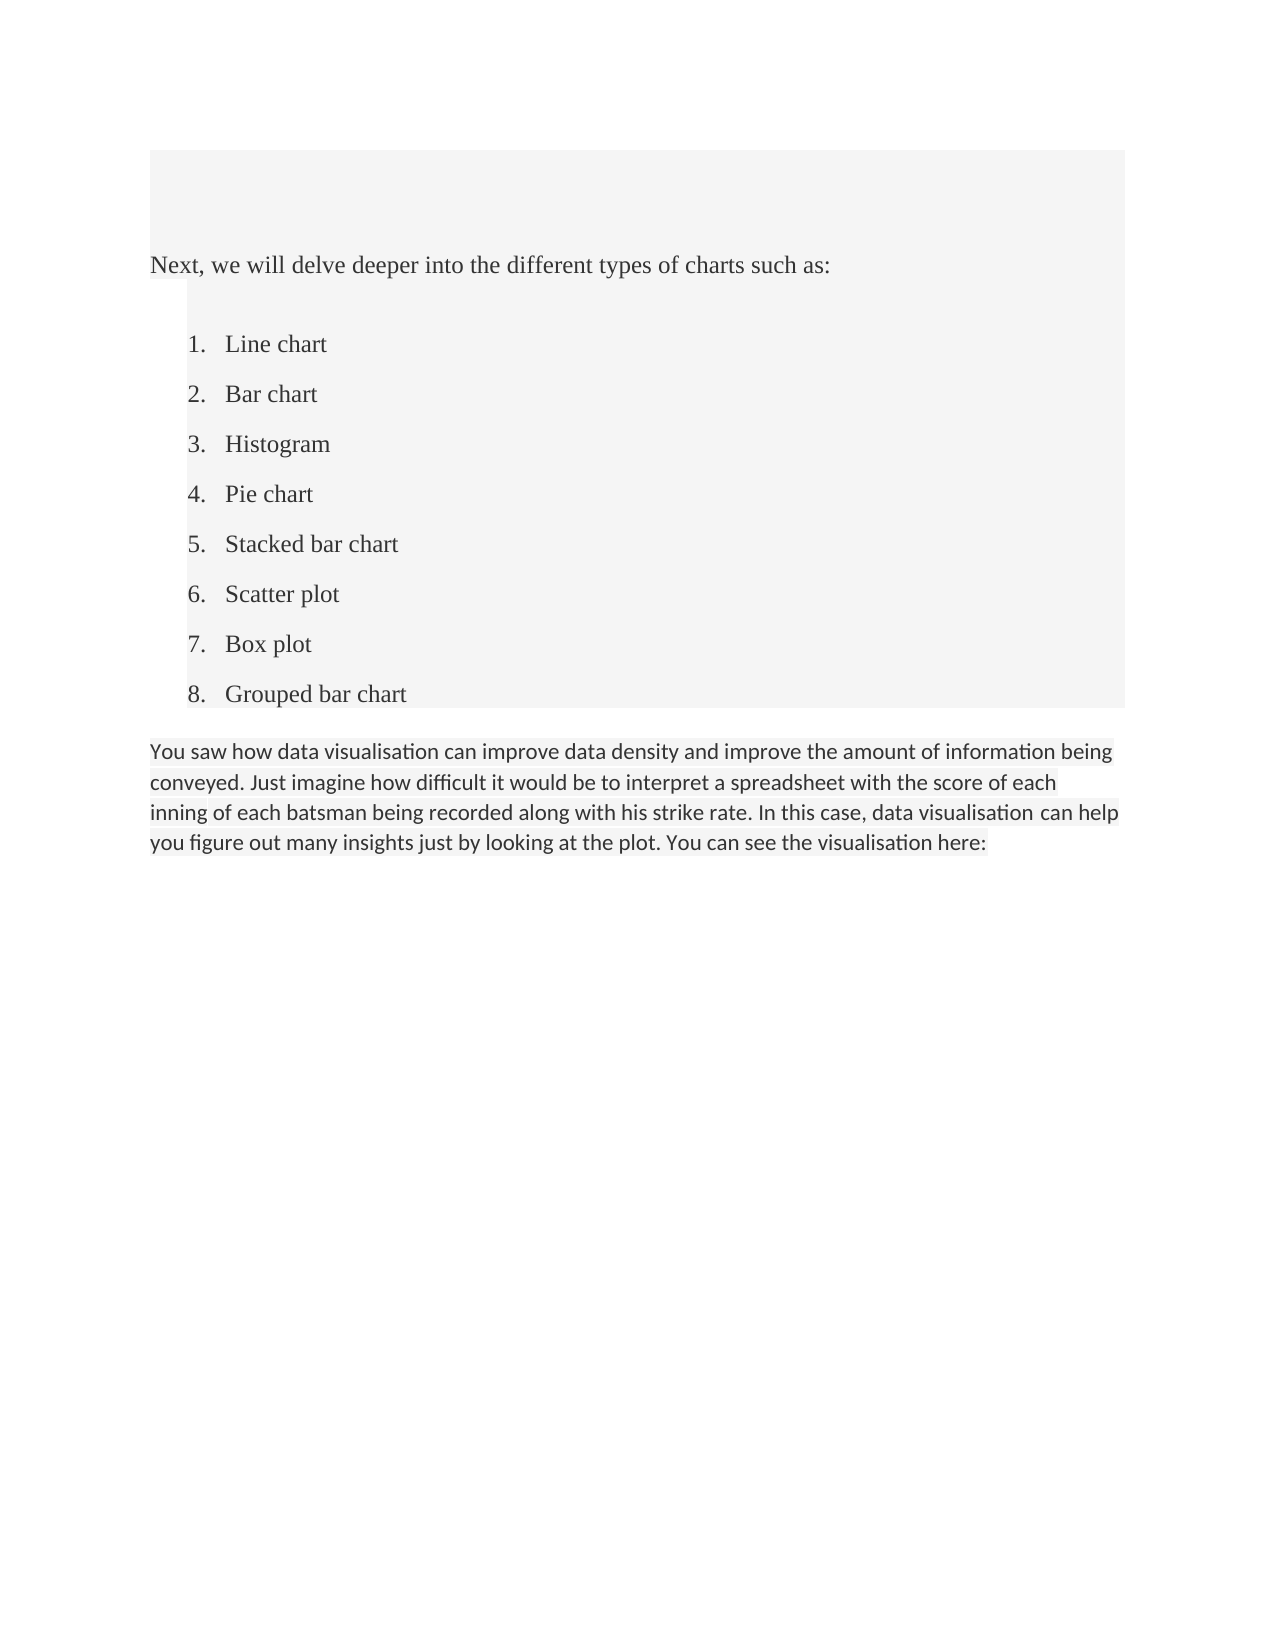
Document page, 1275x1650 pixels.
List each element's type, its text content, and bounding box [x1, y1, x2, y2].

list Stacked bar chart [187, 508, 1125, 558]
list Line chart [187, 308, 1125, 358]
list Bar chart [187, 358, 1125, 408]
list Grouped bar chart [187, 658, 1125, 708]
text Next, we will delve deeper into the different types of charts such as: [150, 229, 1125, 279]
text You saw how data visualisation can improve data density and improve the amount of information being conveyed. Just imagine how difficult it would be to interpret a spreadsheet with the score of each inning of each batsman being recorded along with his strike rate. In this case, data visualisation can help you figure out many insights just by looking at the plot. You can see the visualisation here: [150, 737, 1125, 856]
list Scatter plot [187, 558, 1125, 608]
list Histogram [187, 408, 1125, 458]
list Pie chart [187, 458, 1125, 508]
list Box plot [187, 608, 1125, 658]
